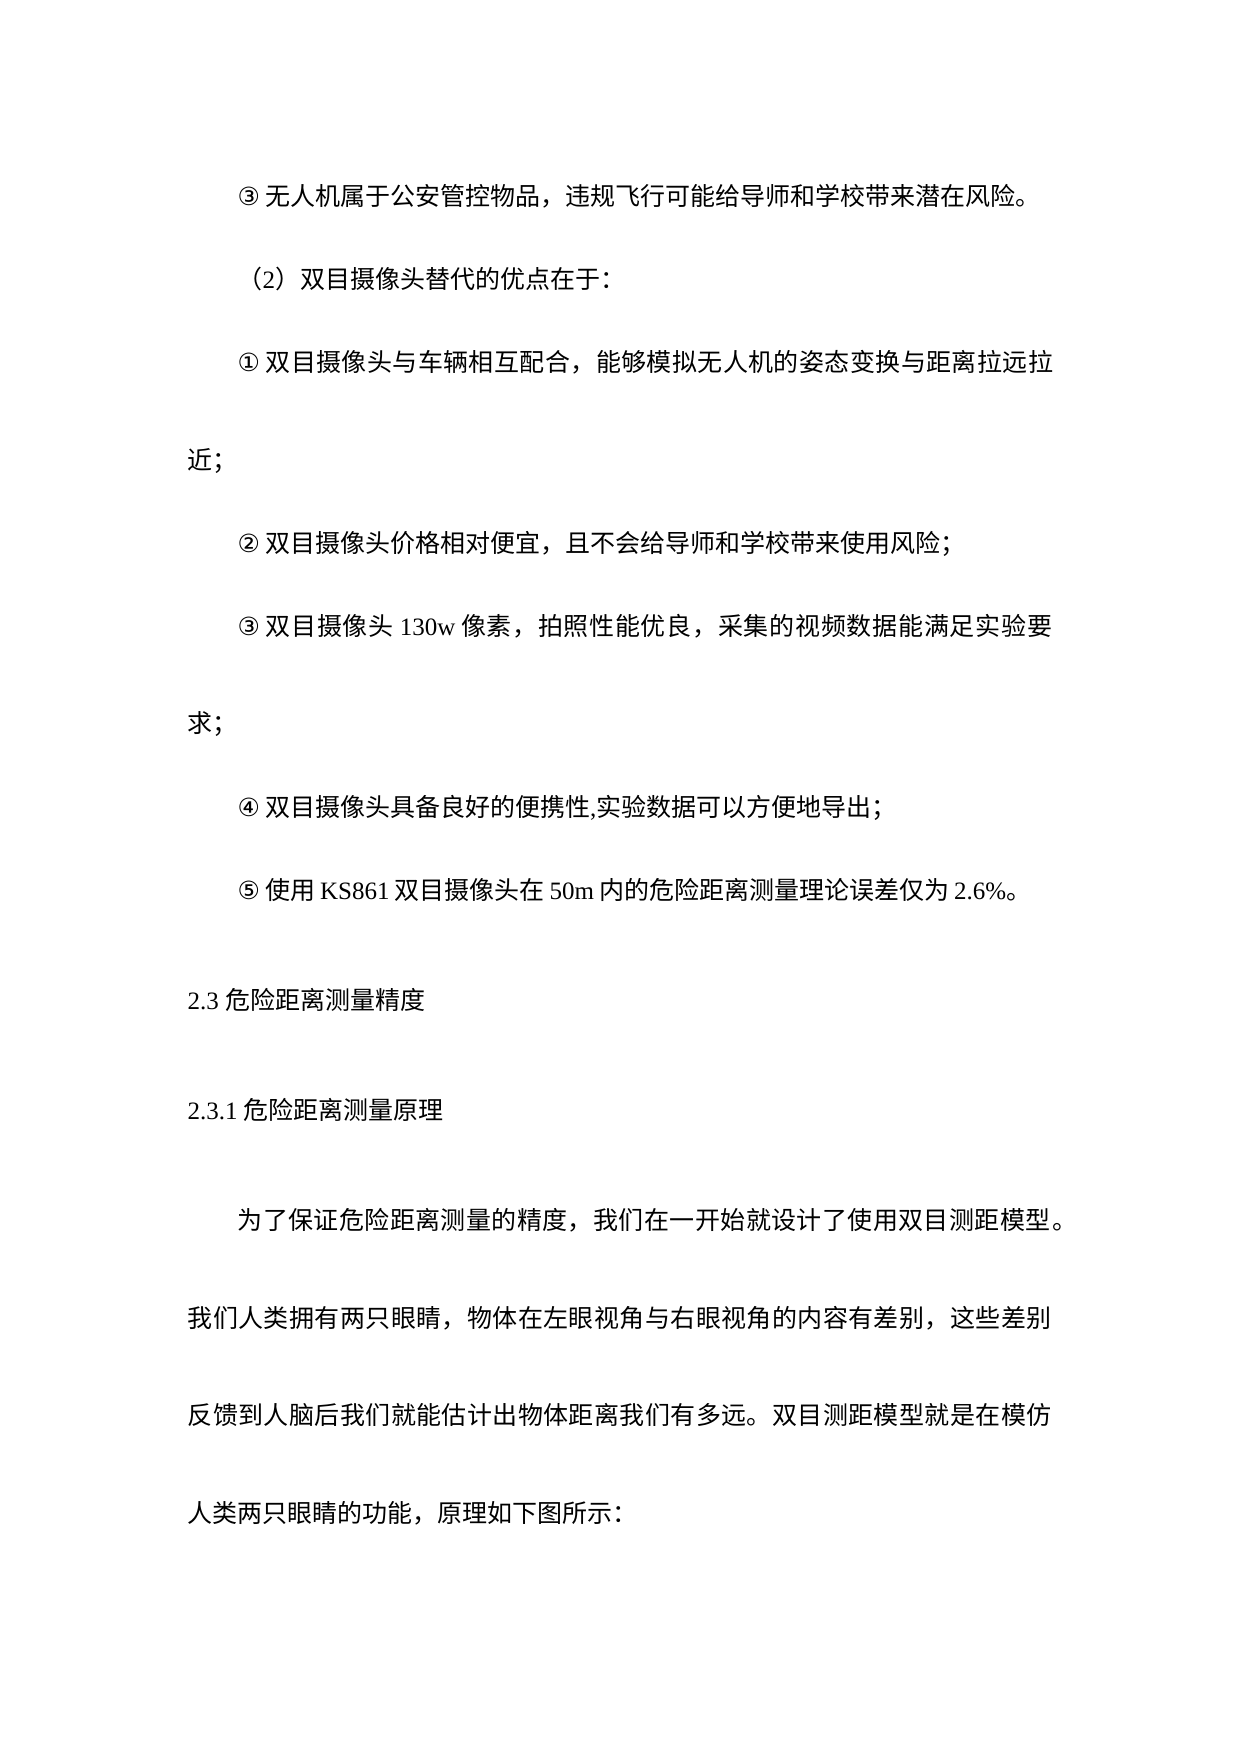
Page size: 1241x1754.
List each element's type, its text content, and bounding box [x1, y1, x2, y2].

text （2）双目摄像头替代的优点在于： [187, 245, 1053, 310]
subtitle 2.3 危险距离测量精度 [187, 966, 1053, 1031]
text ③双目摄像头130w像素，拍照性能优良，采集的视频数据能满足实验要求； [187, 592, 1053, 754]
text 为了保证危险距离测量的精度，我们在一开始就设计了使用双目测距模型。我们人类拥有两只眼睛，物体在左眼视角与右眼视角的内容有差别，这些差别反馈到人脑后我们就能估计出物体距离我们有多远。双目测距模型就是在模仿人类两只眼睛的功能，原理如下图所示： [187, 1186, 1053, 1544]
subtitle 2.3.1 危险距离测量原理 [187, 1076, 1053, 1141]
text ②双目摄像头价格相对便宜，且不会给导师和学校带来使用风险； [187, 509, 1053, 574]
text ⑤使用KS861双目摄像头在50m内的危险距离测量理论误差仅为2.6%。 [187, 856, 1053, 921]
text ③无人机属于公安管控物品，违规飞行可能给导师和学校带来潜在风险。 [187, 162, 1053, 227]
text ④双目摄像头具备良好的便携性,实验数据可以方便地导出； [187, 773, 1053, 838]
text ①双目摄像头与车辆相互配合，能够模拟无人机的姿态变换与距离拉远拉近； [187, 328, 1053, 491]
